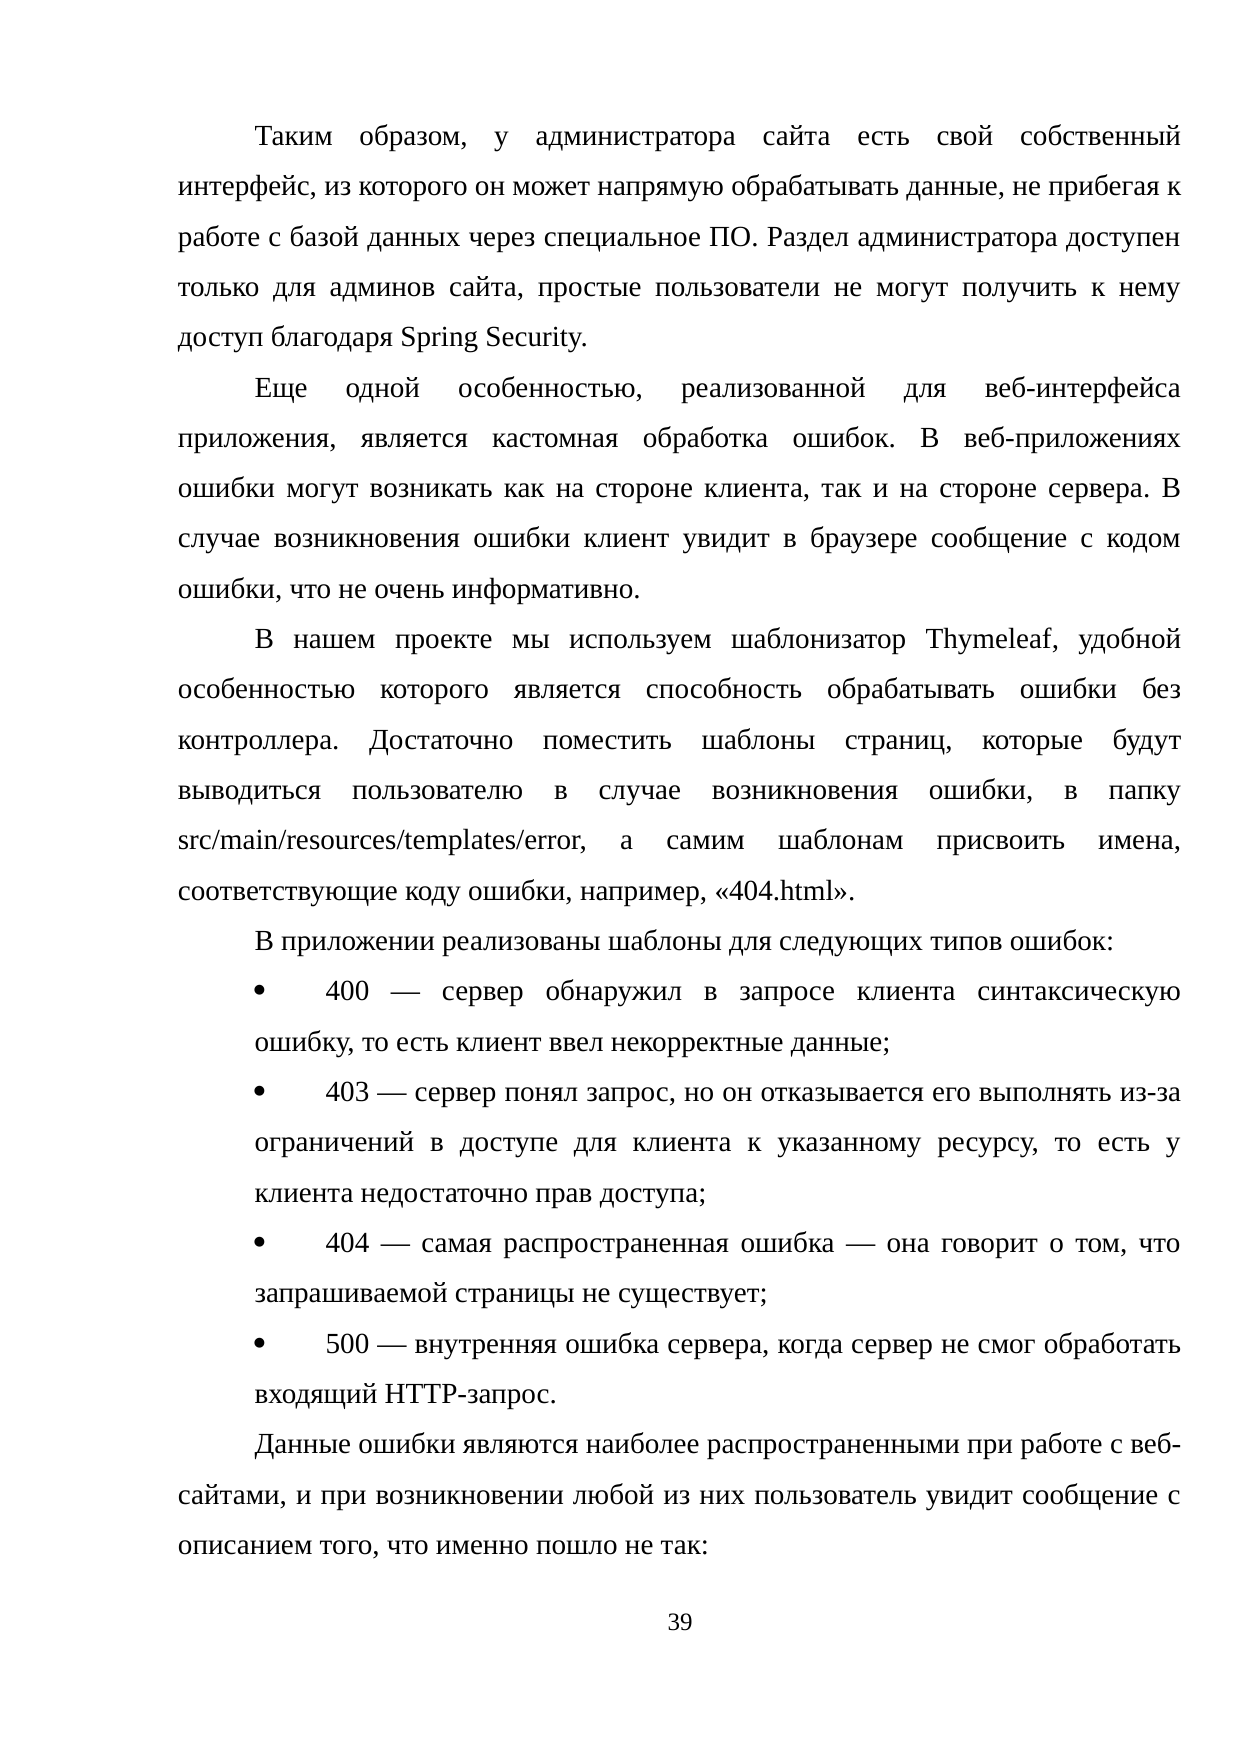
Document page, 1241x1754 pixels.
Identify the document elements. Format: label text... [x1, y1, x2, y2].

text Еще одной особенностью, реализованной для веб-интерфейса приложения, является кастомная обработка ошибок. В веб-приложениях ошибки могут возникать как на стороне клиента, так и на стороне сервера. В случае возникновения ошибки клиент увидит в браузере сообщение с кодом ошибки, что не очень информативно. [178, 370, 1182, 604]
list 400 — сервер обнаружил в запросе клиента синтаксическую ошибку, то есть клиент ввел некорректные данные; [254, 973, 1182, 1057]
list 500 — внутренняя ошибка сервера, когда сервер не смог обработать входящий HTTP-запрос. [254, 1326, 1182, 1410]
list 403 — сервер понял запрос, но он отказывается его выполнять из-за ограничений в доступе для клиента к указанному ресурсу, то есть у клиента недостаточно прав доступа; [254, 1074, 1182, 1208]
list 404 — самая распространенная ошибка — она говорит о том, что запрашиваемой страницы не существует; [254, 1225, 1182, 1309]
text Таким образом, у администратора сайта есть свой собственный интерфейс, из которого он может напрямую обрабатывать данные, не прибегая к работе с базой данных через специальное ПО. Раздел администратора доступен только для админов сайта, простые пользователи не могут получить к нему доступ благодаря Spring Security. [178, 118, 1182, 353]
text Данные ошибки являются наиболее распространенными при работе с веб-сайтами, и при возникновении любой из них пользователь увидит сообщение с описанием того, что именно пошло не так: [178, 1427, 1182, 1561]
text В нашем проекте мы используем шаблонизатор Thymeleaf, удобной особенностью которого является способность обрабатывать ошибки без контроллера. Достаточно поместить шаблоны страниц, которые будут выводиться пользователю в случае возникновения ошибки, в папку src/main/resources/templates/error, а самим шаблонам присвоить имена, соответствующие коду ошибки, например, «404.html». [178, 621, 1182, 906]
text В приложении реализованы шаблоны для следующих типов ошибок: [178, 923, 1182, 957]
